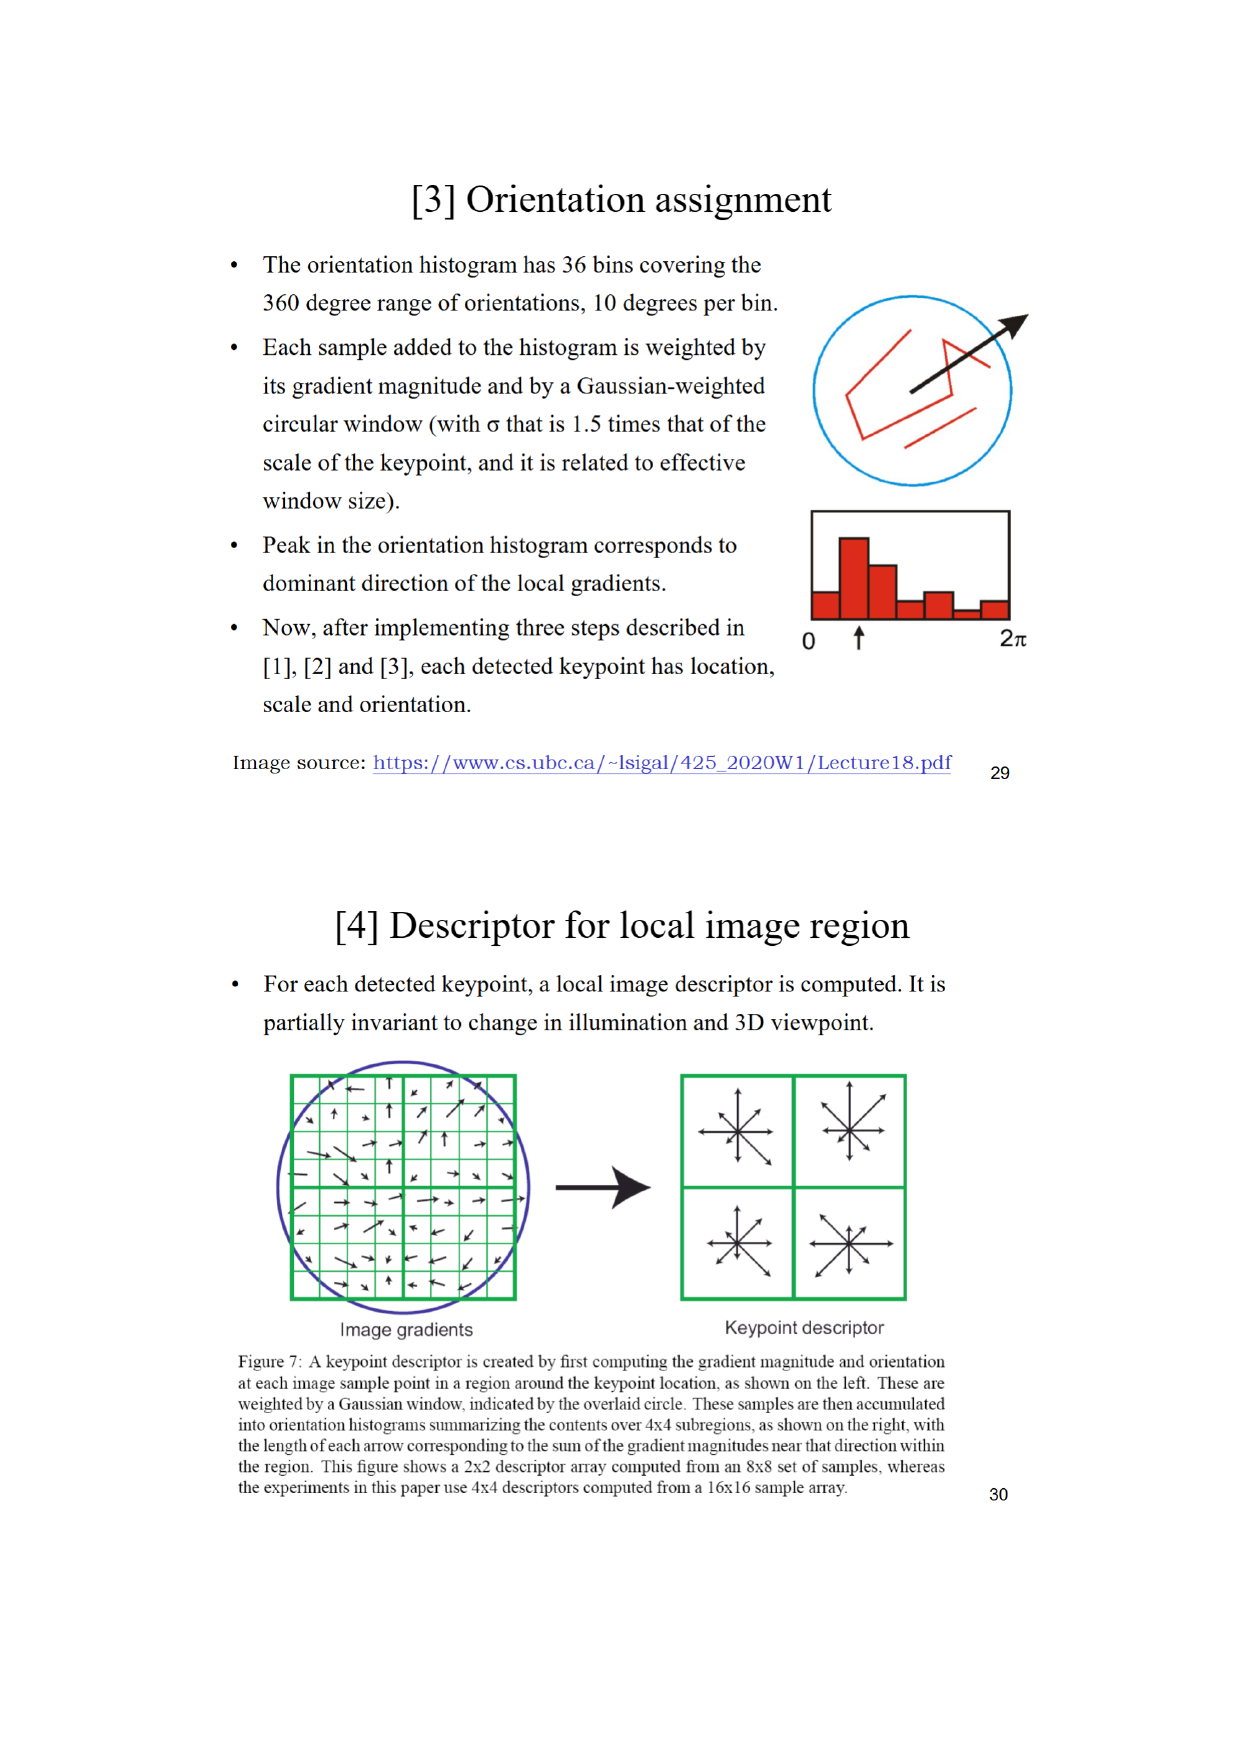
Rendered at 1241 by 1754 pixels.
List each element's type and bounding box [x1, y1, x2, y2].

picture [187, 904, 1053, 1504]
picture [187, 162, 1053, 783]
